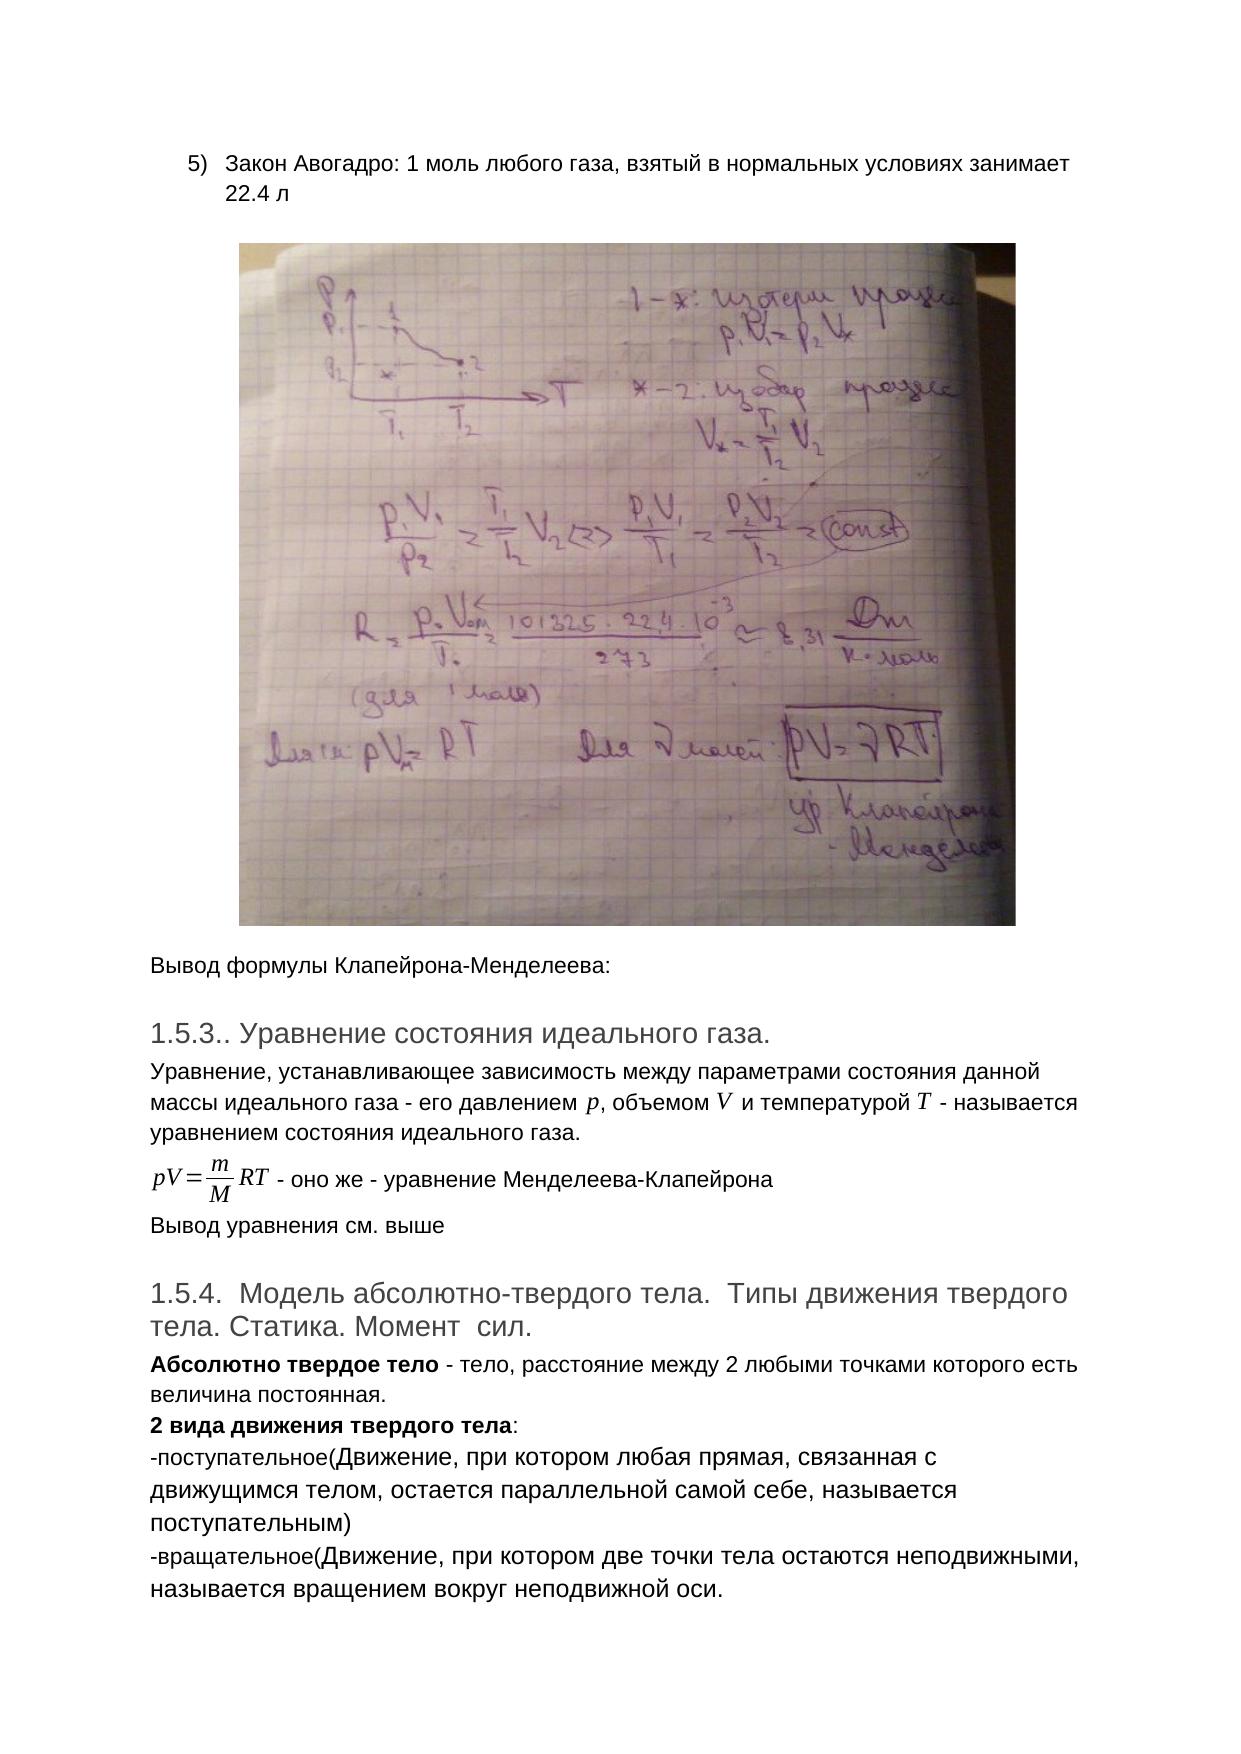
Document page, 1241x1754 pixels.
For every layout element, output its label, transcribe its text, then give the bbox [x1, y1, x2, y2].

text Уравнение, устанавливающее зависимость между параметрами состояния данной массы идеального газа - его давлением , объемом и температурой - называется уравнением состояния идеального газа. [150, 1058, 1090, 1146]
text 2 вида движения твердого тела: [150, 1412, 1090, 1438]
text Абсолютно твердое тело - тело, расстояние между 2 любыми точками которого есть величина постоянная. [150, 1351, 1090, 1408]
text -поступательное(Движение, при котором любая прямая, связанная с движущимся телом, остается параллельной самой себе, называется поступательным) [150, 1442, 1090, 1537]
text -вращательное(Движение, при котором две точки тела остаются неподвижными, называется вращением вокруг неподвижной оси. [150, 1541, 1090, 1603]
list Закон Авогадро: 1 моль любого газа, взятый в нормальных условиях занимает 22.4 л [187, 150, 1090, 207]
text - оно же - уравнение Менделеева-Клапейрона [150, 1149, 1090, 1208]
picture [239, 243, 1016, 926]
text Вывод уравнения см. выше [150, 1212, 1090, 1239]
subtitle 1.5.4. Модель абсолютно-твердого тела. Типы движения твердого тела. Статика. Момент сил. [150, 1276, 1090, 1343]
subtitle 1.5.3.. Уравнение состояния идеального газа. [150, 1016, 1090, 1049]
